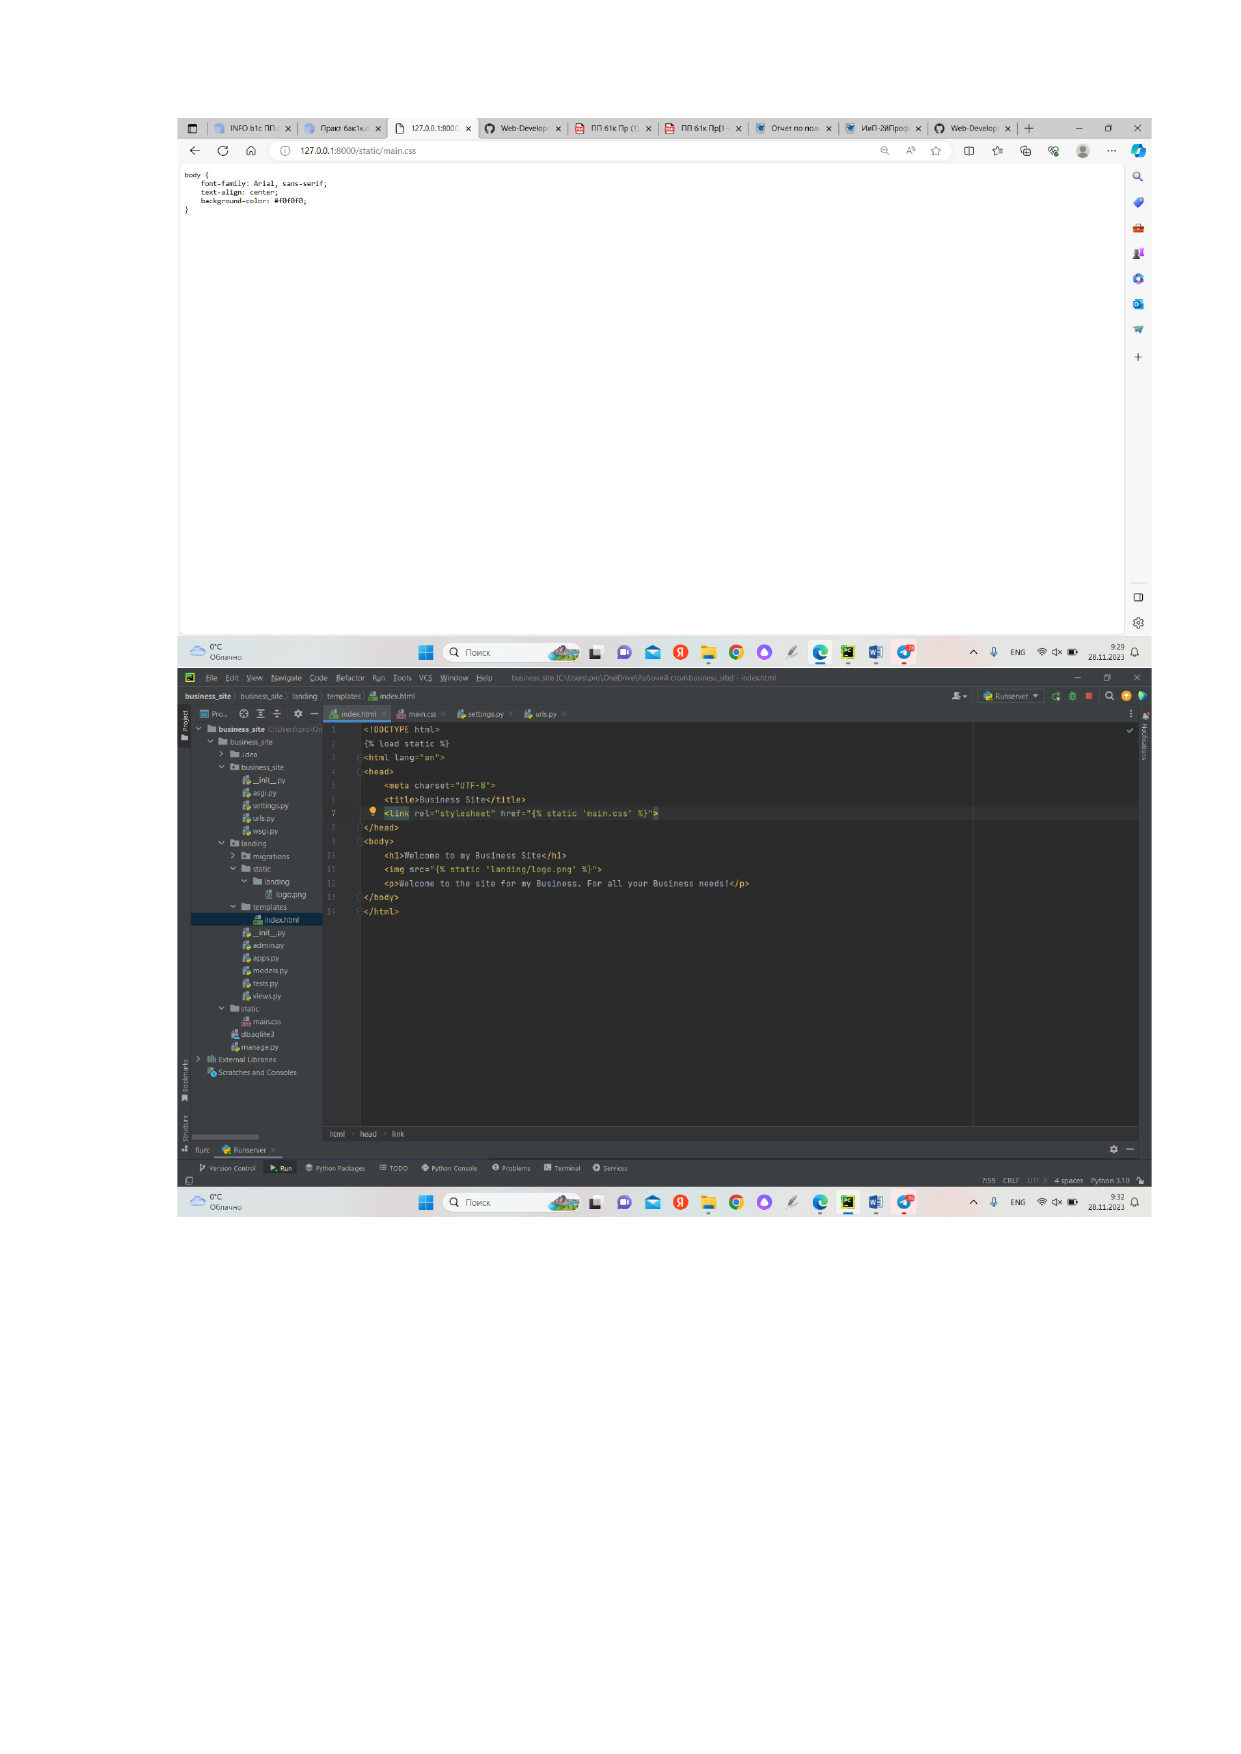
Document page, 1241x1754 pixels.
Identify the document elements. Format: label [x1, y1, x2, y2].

picture [177, 668, 1152, 1217]
picture [177, 118, 1152, 667]
